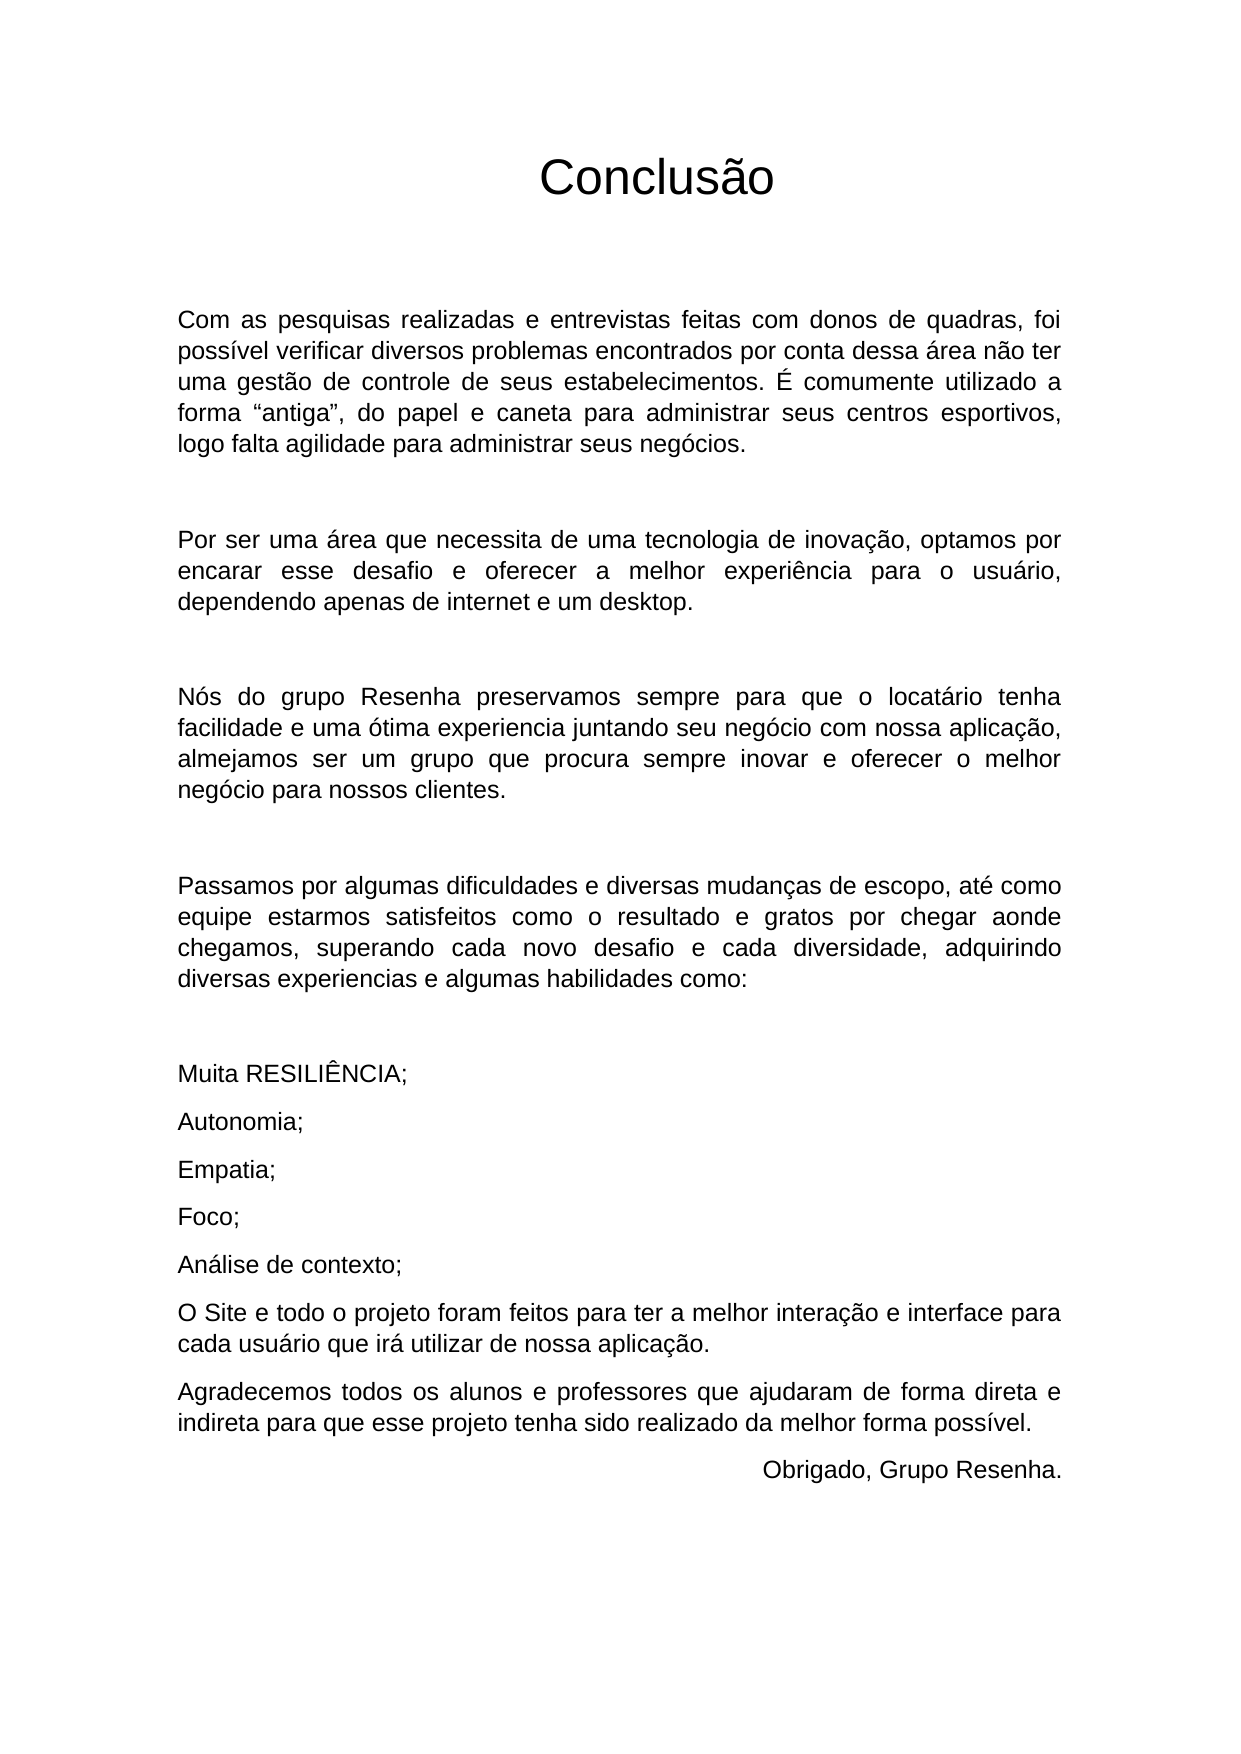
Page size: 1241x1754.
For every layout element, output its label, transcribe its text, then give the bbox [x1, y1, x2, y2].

text Com as pesquisas realizadas e entrevistas feitas com donos de quadras, foi possível verificar diversos problemas encontrados por conta dessa área não ter uma gestão de controle de seus estabelecimentos. É comumente utilizado a forma “antiga”, do papel e caneta para administrar seus centros esportivos, logo falta agilidade para administrar seus negócios. [177, 305, 1063, 458]
text Autonomia; [177, 1107, 1063, 1136]
text Por ser uma área que necessita de uma tecnologia de inovação, optamos por encarar esse desafio e oferecer a melhor experiência para o usuário, dependendo apenas de internet e um desktop. [177, 525, 1063, 616]
text Análise de contexto; [177, 1250, 1063, 1279]
text Agradecemos todos os alunos e professores que ajudaram de forma direta e indireta para que esse projeto tenha sido realizado da melhor forma possível. [177, 1377, 1063, 1436]
text Obrigado, Grupo Resenha. [177, 1455, 1063, 1484]
text Empatia; [177, 1155, 1063, 1183]
text Muita RESILIÊNCIA; [177, 1059, 1063, 1088]
text O Site e todo o projeto foram feitos para ter a melhor interação e interface para cada usuário que irá utilizar de nossa aplicação. [177, 1298, 1063, 1358]
list Conclusão [252, 148, 1063, 205]
text Nós do grupo Resenha preservamos sempre para que o locatário tenha facilidade e uma ótima experiencia juntando seu negócio com nossa aplicação, almejamos ser um grupo que procura sempre inovar e oferecer o melhor negócio para nossos clientes. [177, 682, 1063, 804]
text Passamos por algumas dificuldades e diversas mudanças de escopo, até como equipe estarmos satisfeitos como o resultado e gratos por chegar aonde chegamos, superando cada novo desafio e cada diversidade, adquirindo diversas experiencias e algumas habilidades como: [177, 871, 1063, 993]
text Foco; [177, 1202, 1063, 1231]
